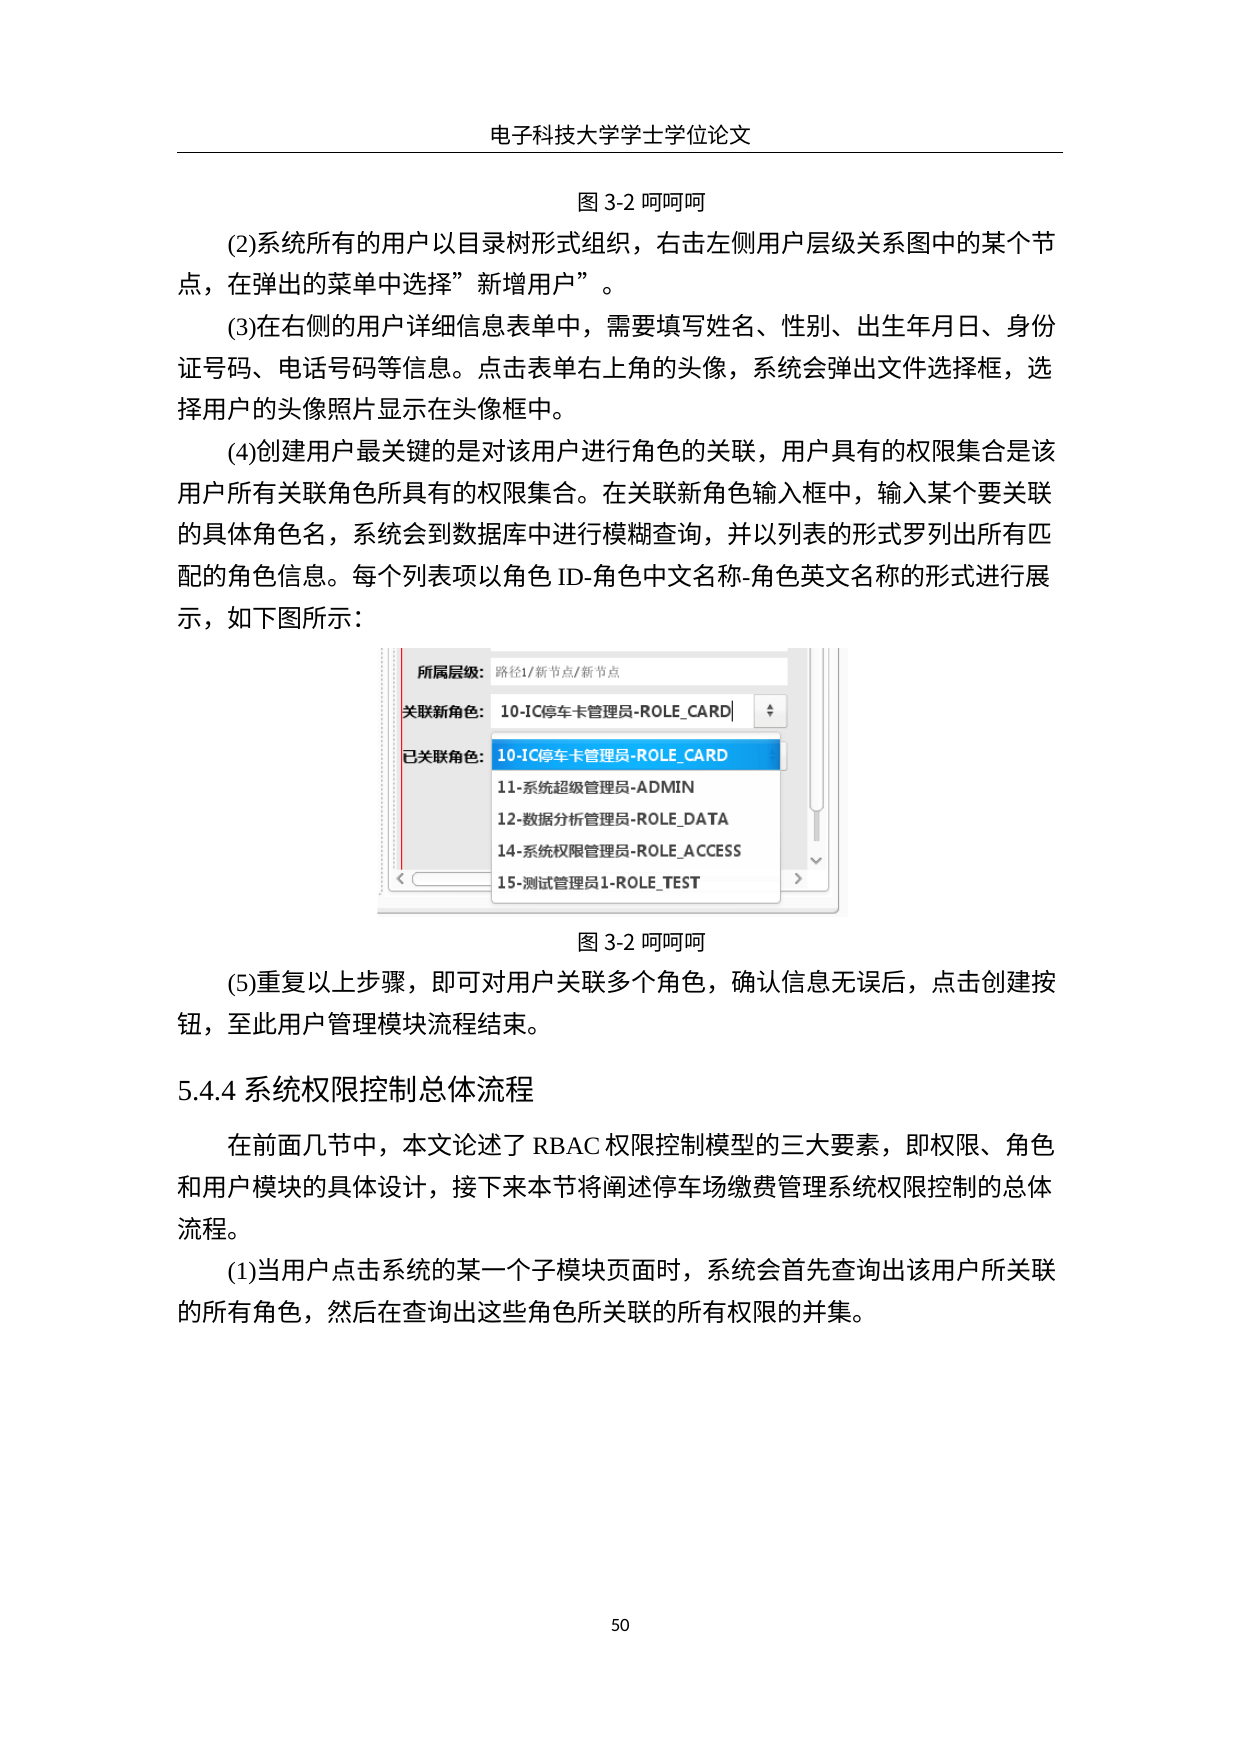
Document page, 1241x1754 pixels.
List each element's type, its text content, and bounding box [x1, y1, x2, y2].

text (3)在右侧的用户详细信息表单中，需要填写姓名、性别、出生年月日、身份证号码、电话号码等信息。点击表单右上角的头像，系统会弹出文件选择框，选择用户的头像照片显示在头像框中。 [177, 302, 1063, 427]
text (2)系统所有的用户以目录树形式组织，右击左侧用户层级关系图中的某个节点，在弹出的菜单中选择”新增用户”。 [177, 219, 1063, 302]
text (1)当用户点击系统的某一个子模块页面时，系统会首先查询出该用户所关联的所有角色，然后在查询出这些角色所关联的所有权限的并集。 [177, 1246, 1063, 1330]
text 在前面几节中，本文论述了RBAC权限控制模型的三大要素，即权限、角色和用户模块的具体设计，接下来本节将阐述停车场缴费管理系统权限控制的总体流程。 [177, 1121, 1063, 1246]
text 5.4.4 系统权限控制总体流程 [177, 1067, 1063, 1109]
text (5)重复以上步骤，即可对用户关联多个角色，确认信息无误后，点击创建按钮，至此用户管理模块流程结束。 [177, 958, 1063, 1042]
text 图3-2 呵呵呵 [177, 177, 1063, 219]
picture [377, 648, 848, 917]
text (4)创建用户最关键的是对该用户进行角色的关联，用户具有的权限集合是该用户所有关联角色所具有的权限集合。在关联新角色输入框中，输入某个要关联的具体角色名，系统会到数据库中进行模糊查询，并以列表的形式罗列出所有匹配的角色信息。每个列表项以角色ID-角色中文名称-角色英文名称的形式进行展示，如下图所示： [177, 427, 1063, 636]
